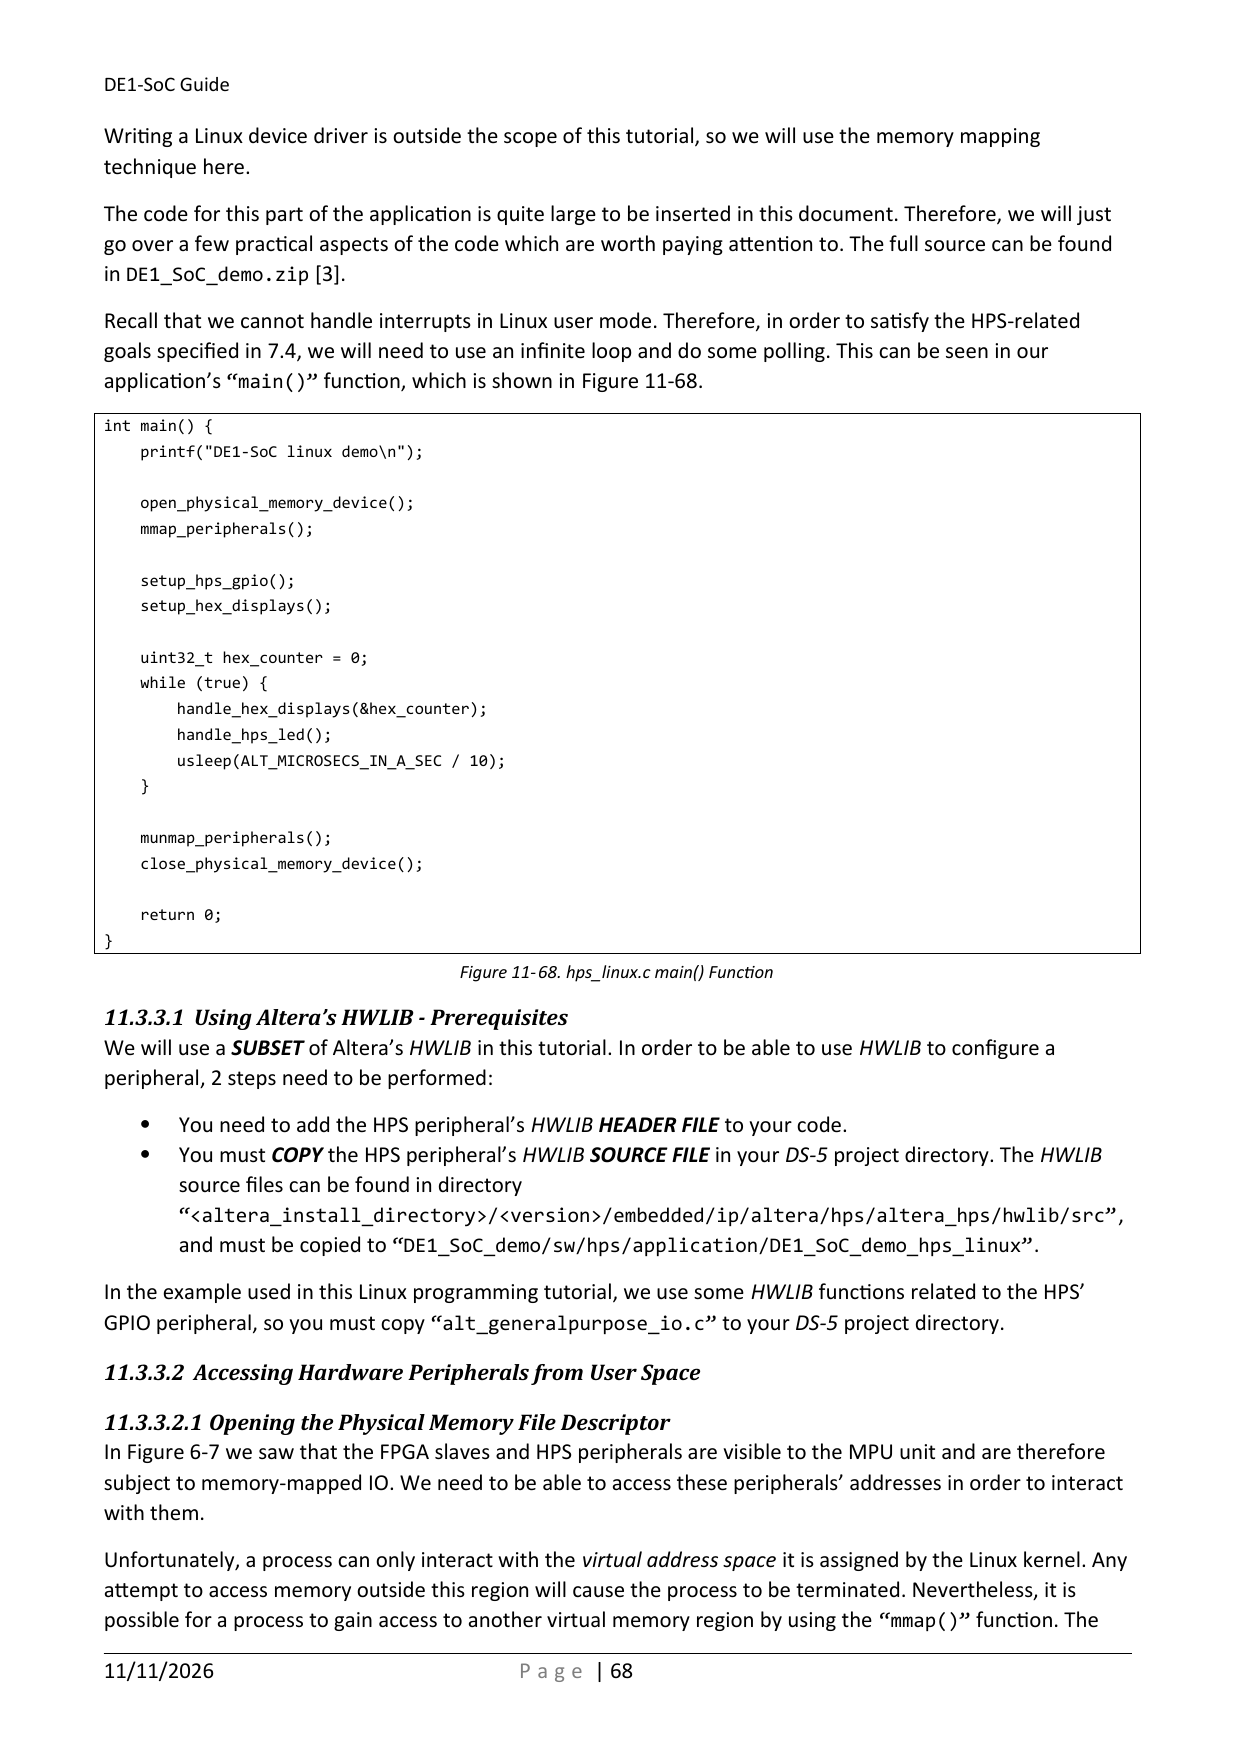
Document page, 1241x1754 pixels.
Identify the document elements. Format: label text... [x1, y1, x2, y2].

subtitle Opening the Physical Memory File Descriptor [103, 1408, 1132, 1435]
text The code for this part of the application is quite large to be inserted in this document. Therefore, we will just go over a few practical aspects of the code which are worth paying attention to. The full source can be found in DE1_SoC_demo.zip . [103, 199, 1132, 287]
text In the example used in this Linux programming tutorial, we use some HWLIB functions related to the HPS’ GPIO peripheral, so you must copy “alt_generalpurpose_io.c” to your DS-5 project directory. [103, 1277, 1132, 1336]
text handle_hex_displays(&hex_counter); [95, 696, 1140, 719]
subtitle Accessing Hardware Peripherals from User Space [103, 1359, 1132, 1386]
list You need to add the HPS peripheral’s HWLIB header file to your code. [141, 1110, 1132, 1138]
text We will use a subset of Altera’s HWLIB in this tutorial. In order to be able to use HWLIB to configure a peripheral, 2 steps need to be performed: [103, 1033, 1132, 1091]
text handle_hps_led(); [95, 722, 1140, 745]
text } [95, 773, 1140, 796]
text open_physical_memory_device(); [95, 491, 1140, 513]
text mmap_peripherals(); [95, 516, 1140, 539]
text uint32_t hex_counter = 0; [95, 645, 1140, 667]
text } [95, 928, 1140, 953]
text setup_hps_gpio(); [95, 568, 1140, 590]
text while (true) { [95, 671, 1140, 693]
text Writing a Linux device driver is outside the scope of this tutorial, so we will use the memory mapping technique here. [103, 122, 1132, 180]
text return 0; [95, 902, 1140, 925]
text printf("DE1-SoC linux demo\n"); [95, 439, 1140, 462]
text usleep(ALT_MICROSECS_IN_A_SEC / 10); [95, 748, 1140, 770]
text int main() { [95, 414, 1140, 436]
text setup_hex_displays(); [95, 593, 1140, 616]
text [103, 1545, 1132, 1633]
text munmap_peripherals(); [95, 825, 1140, 848]
subtitle Using Altera’s HWLIB - Prerequisites [103, 1004, 1132, 1031]
list You must copy the HPS peripheral’s HWLIB source file in your DS-5 project directory. The HWLIB source files can be found in directory “<altera_install_directory>/<version>/embedded/ip/altera/hps/altera_hps/hwlib/src”, and must be copied to “DE1_SoC_demo/sw/hps/application/DE1_SoC_demo_hps_linux”. [141, 1140, 1132, 1258]
text close_physical_memory_device(); [95, 851, 1140, 873]
